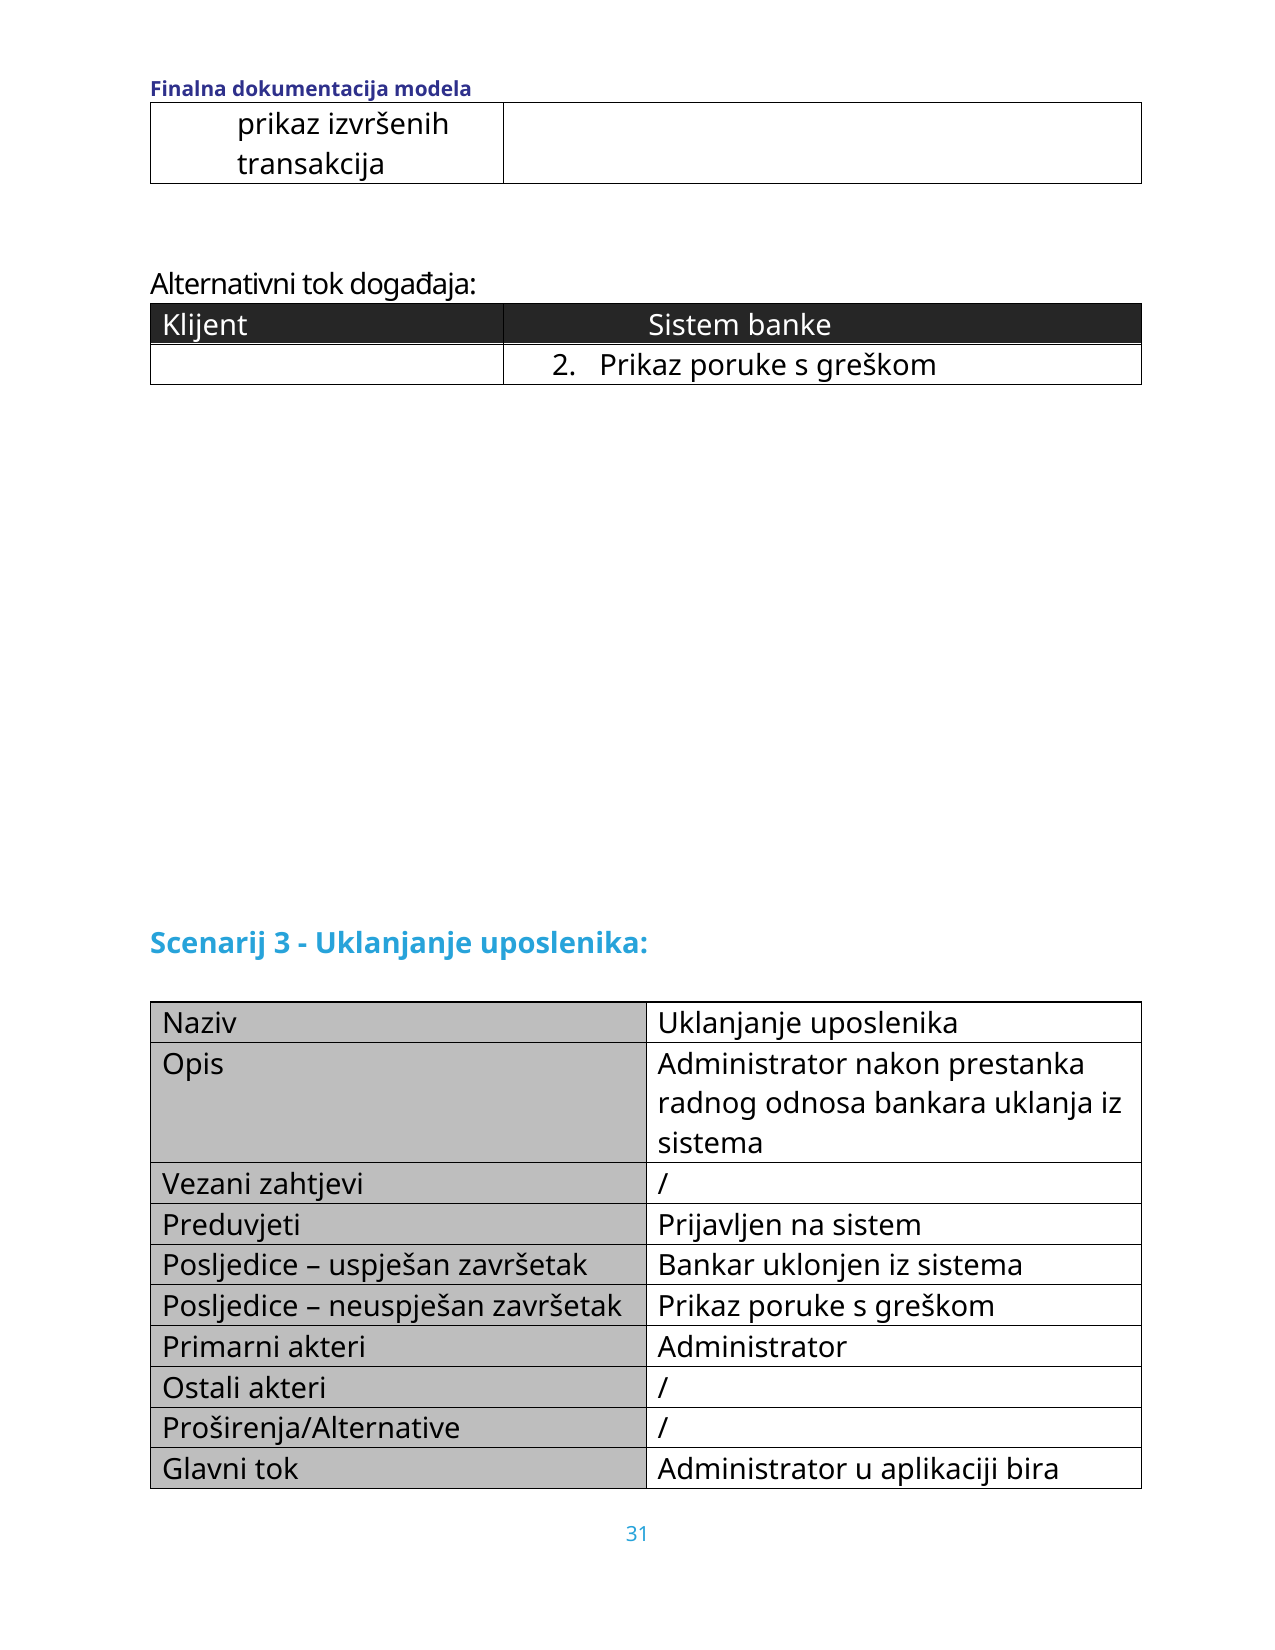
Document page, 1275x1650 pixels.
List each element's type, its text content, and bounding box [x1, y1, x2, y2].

table_cell Primarni akteri [151, 1326, 646, 1366]
table_header Klijent [151, 304, 503, 343]
table_cell Vezani zahtjevi [151, 1163, 646, 1203]
table_header Sistem banke [504, 304, 1141, 343]
table_cell Prijavljen na sistem [647, 1204, 1141, 1244]
table_cell Ostali akteri [151, 1367, 646, 1407]
table_cell / [647, 1408, 1141, 1447]
subtitle Scenarij 3 - Uklanjanje uposlenika: [150, 922, 1125, 962]
table_cell Glavni tok [151, 1448, 646, 1488]
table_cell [647, 1448, 1141, 1488]
table_cell Opis [151, 1043, 646, 1162]
table_cell Preduvjeti [151, 1204, 646, 1244]
table_cell / [647, 1163, 1141, 1203]
table_header Uklanjanje uposlenika [647, 1003, 1141, 1042]
title Alternativni tok događaja: [150, 263, 1125, 303]
table_cell Prikaz poruke s greškom [647, 1285, 1141, 1325]
table_cell Administrator [647, 1326, 1141, 1366]
table_cell 2. Prikaz poruke s greškom [504, 345, 1141, 384]
table_cell Bankar uklonjen iz sistema [647, 1245, 1141, 1284]
table_cell Administrator nakon prestanka radnog odnosa bankara uklanja iz sistema [647, 1043, 1141, 1162]
table_cell Proširenja/Alternative [151, 1408, 646, 1447]
table_cell Posljedice – neuspješan završetak [151, 1285, 646, 1325]
table_header Naziv [151, 1003, 646, 1042]
table_cell / [647, 1367, 1141, 1407]
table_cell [504, 103, 1141, 183]
table_cell Posljedice – uspješan završetak [151, 1245, 646, 1284]
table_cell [151, 103, 503, 183]
table_cell [151, 345, 503, 384]
